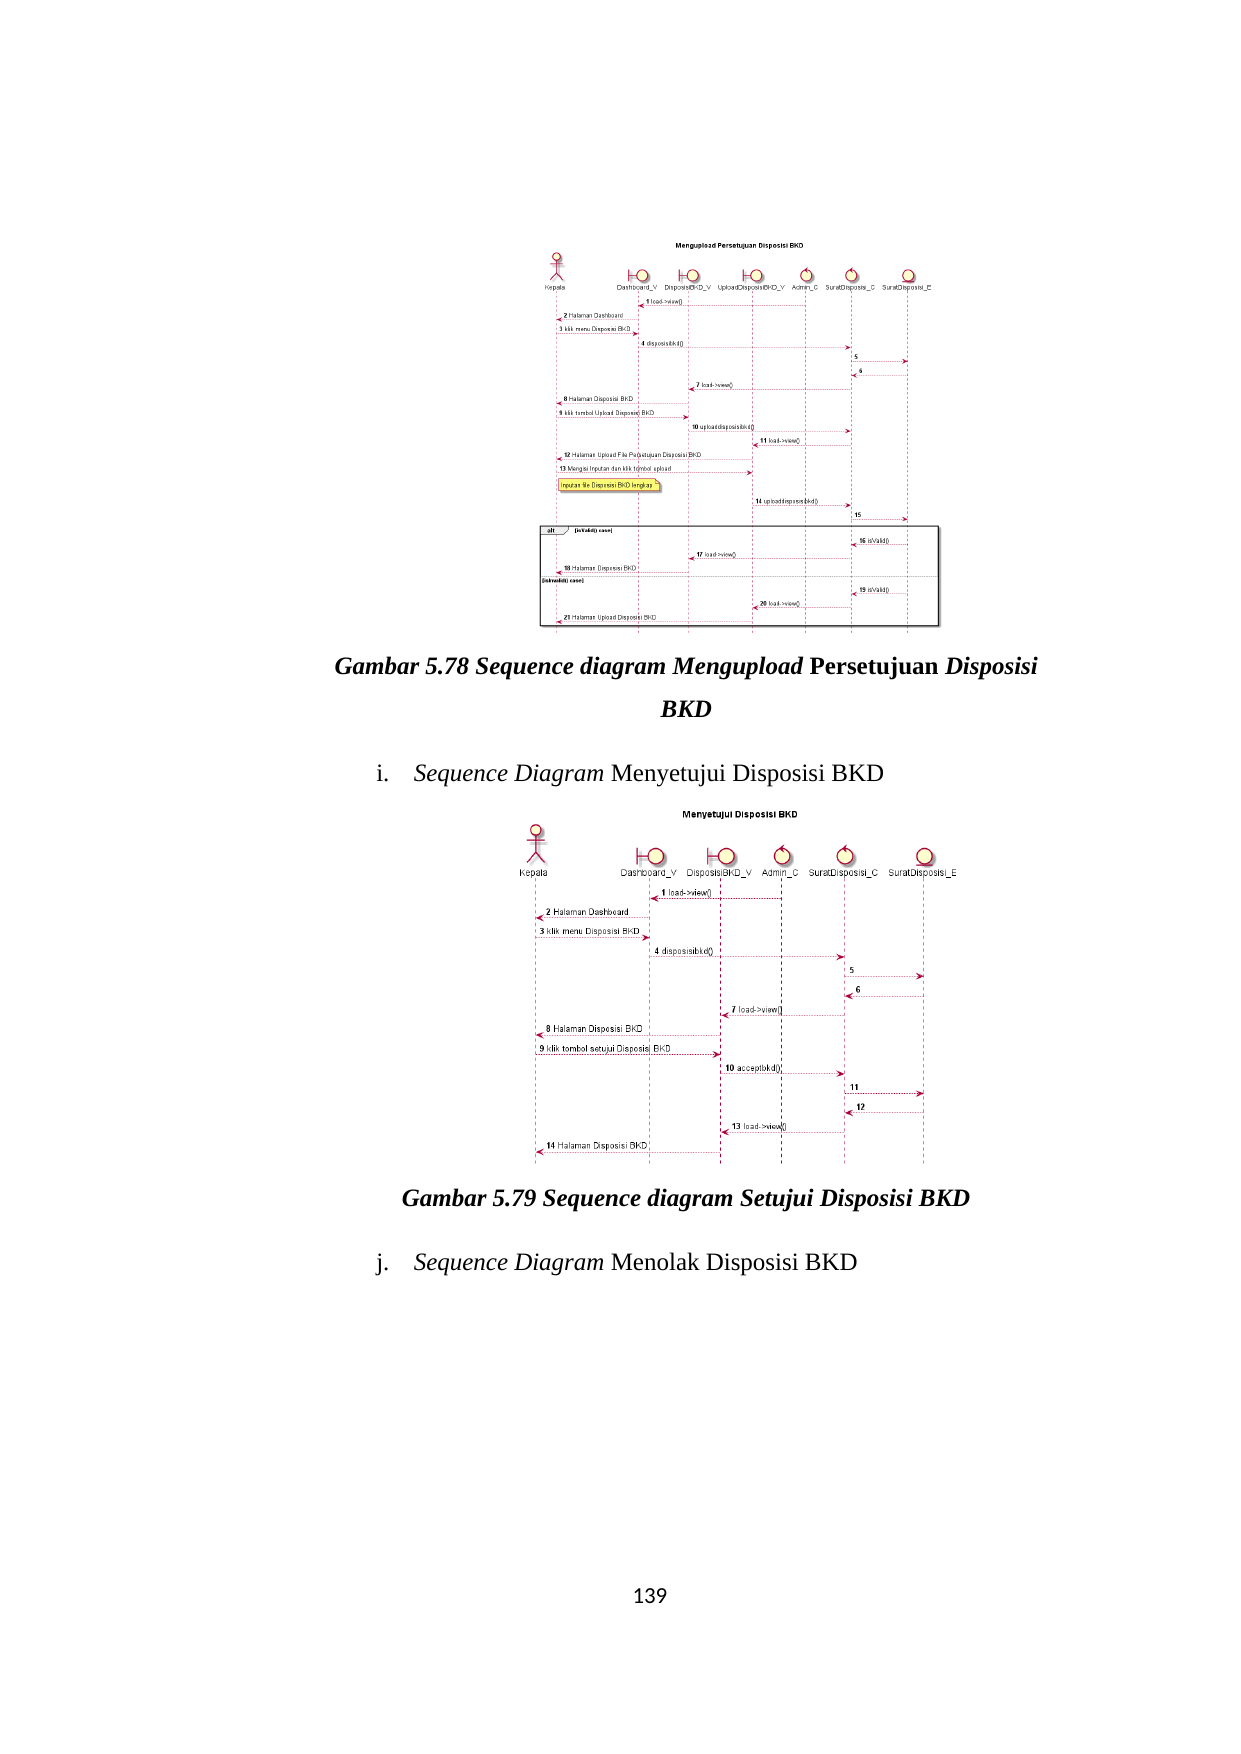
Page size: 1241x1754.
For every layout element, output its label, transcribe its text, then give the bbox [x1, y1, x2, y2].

list Sequence Diagram Menyetujui Disposisi BKD [376, 758, 1063, 787]
picture [534, 236, 943, 638]
picture [514, 801, 963, 1170]
list Sequence Diagram Menolak Disposisi BKD [376, 1247, 1063, 1276]
text Gambar 5.79 Sequence diagram Setujui Disposisi BKD [311, 1183, 1063, 1212]
text Gambar 5.78 Sequence diagram Mengupload Persetujuan Disposisi BKD [311, 651, 1063, 723]
